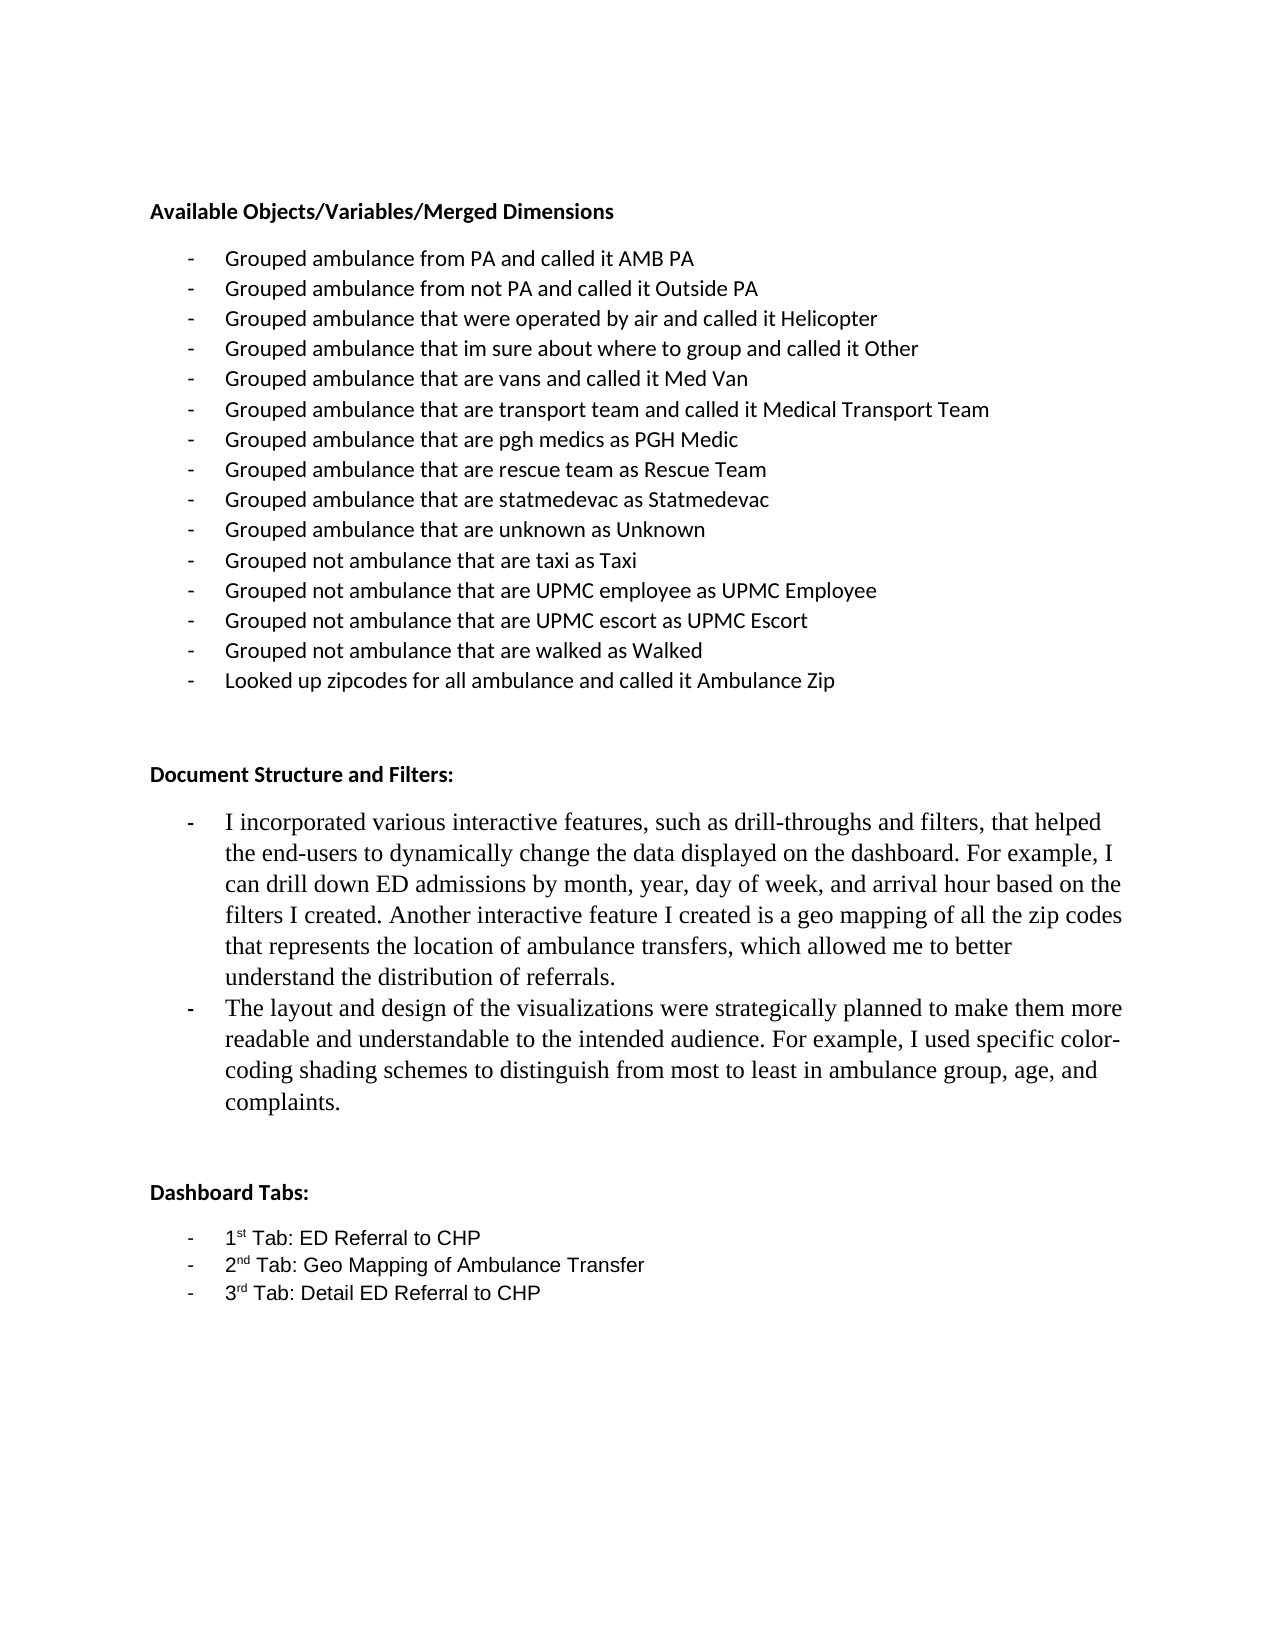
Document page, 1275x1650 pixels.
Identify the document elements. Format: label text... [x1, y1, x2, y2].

list 3rd Tab: Detail ED Referral to CHP [187, 1280, 1125, 1306]
list Grouped ambulance that are unknown as Unknown [187, 516, 1125, 544]
list Grouped ambulance that were operated by air and called it Helicopter [187, 304, 1125, 332]
list Grouped ambulance from not PA and called it Outside PA [187, 274, 1125, 302]
list Grouped ambulance that im sure about where to group and called it Other [187, 334, 1125, 362]
list 1st Tab: ED Referral to CHP [187, 1225, 1125, 1251]
list Grouped ambulance that are rescue team as Rescue Team [187, 455, 1125, 483]
text Document Structure and Filters: [150, 760, 1125, 788]
list Grouped ambulance that are vans and called it Med Van [187, 364, 1125, 393]
list Grouped ambulance that are transport team and called it Medical Transport Team [187, 395, 1125, 423]
text Available Objects/Variables/Merged Dimensions [150, 197, 1125, 225]
list Grouped not ambulance that are taxi as Taxi [187, 546, 1125, 574]
list Grouped ambulance that are statmedevac as Statmedevac [187, 485, 1125, 513]
list I incorporated various interactive features, such as drill-throughs and filters, that helped the end-users to dynamically change the data displayed on the dashboard. For example, I can drill down ED admissions by month, year, day of week, and arrival hour based on the filters I created. Another interactive feature I created is a geo mapping of all the zip codes that represents the location of ambulance transfers, which allowed me to better understand the distribution of referrals. [187, 807, 1125, 991]
text Dashboard Tabs: [150, 1178, 1125, 1206]
list 2nd Tab: Geo Mapping of Ambulance Transfer [187, 1253, 1125, 1278]
list The layout and design of the visualizations were strategically planned to make them more readable and understandable to the intended audience. For example, I used specific color-coding shading schemes to distinguish from most to least in ambulance group, age, and complaints. [187, 993, 1125, 1115]
list Grouped ambulance from PA and called it AMB PA [187, 244, 1125, 272]
list Looked up zipcodes for all ambulance and called it Ambulance Zip [187, 667, 1125, 695]
list Grouped not ambulance that are UPMC escort as UPMC Escort [187, 606, 1125, 634]
list Grouped not ambulance that are UPMC employee as UPMC Employee [187, 576, 1125, 604]
list Grouped ambulance that are pgh medics as PGH Medic [187, 425, 1125, 453]
list Grouped not ambulance that are walked as Walked [187, 636, 1125, 664]
